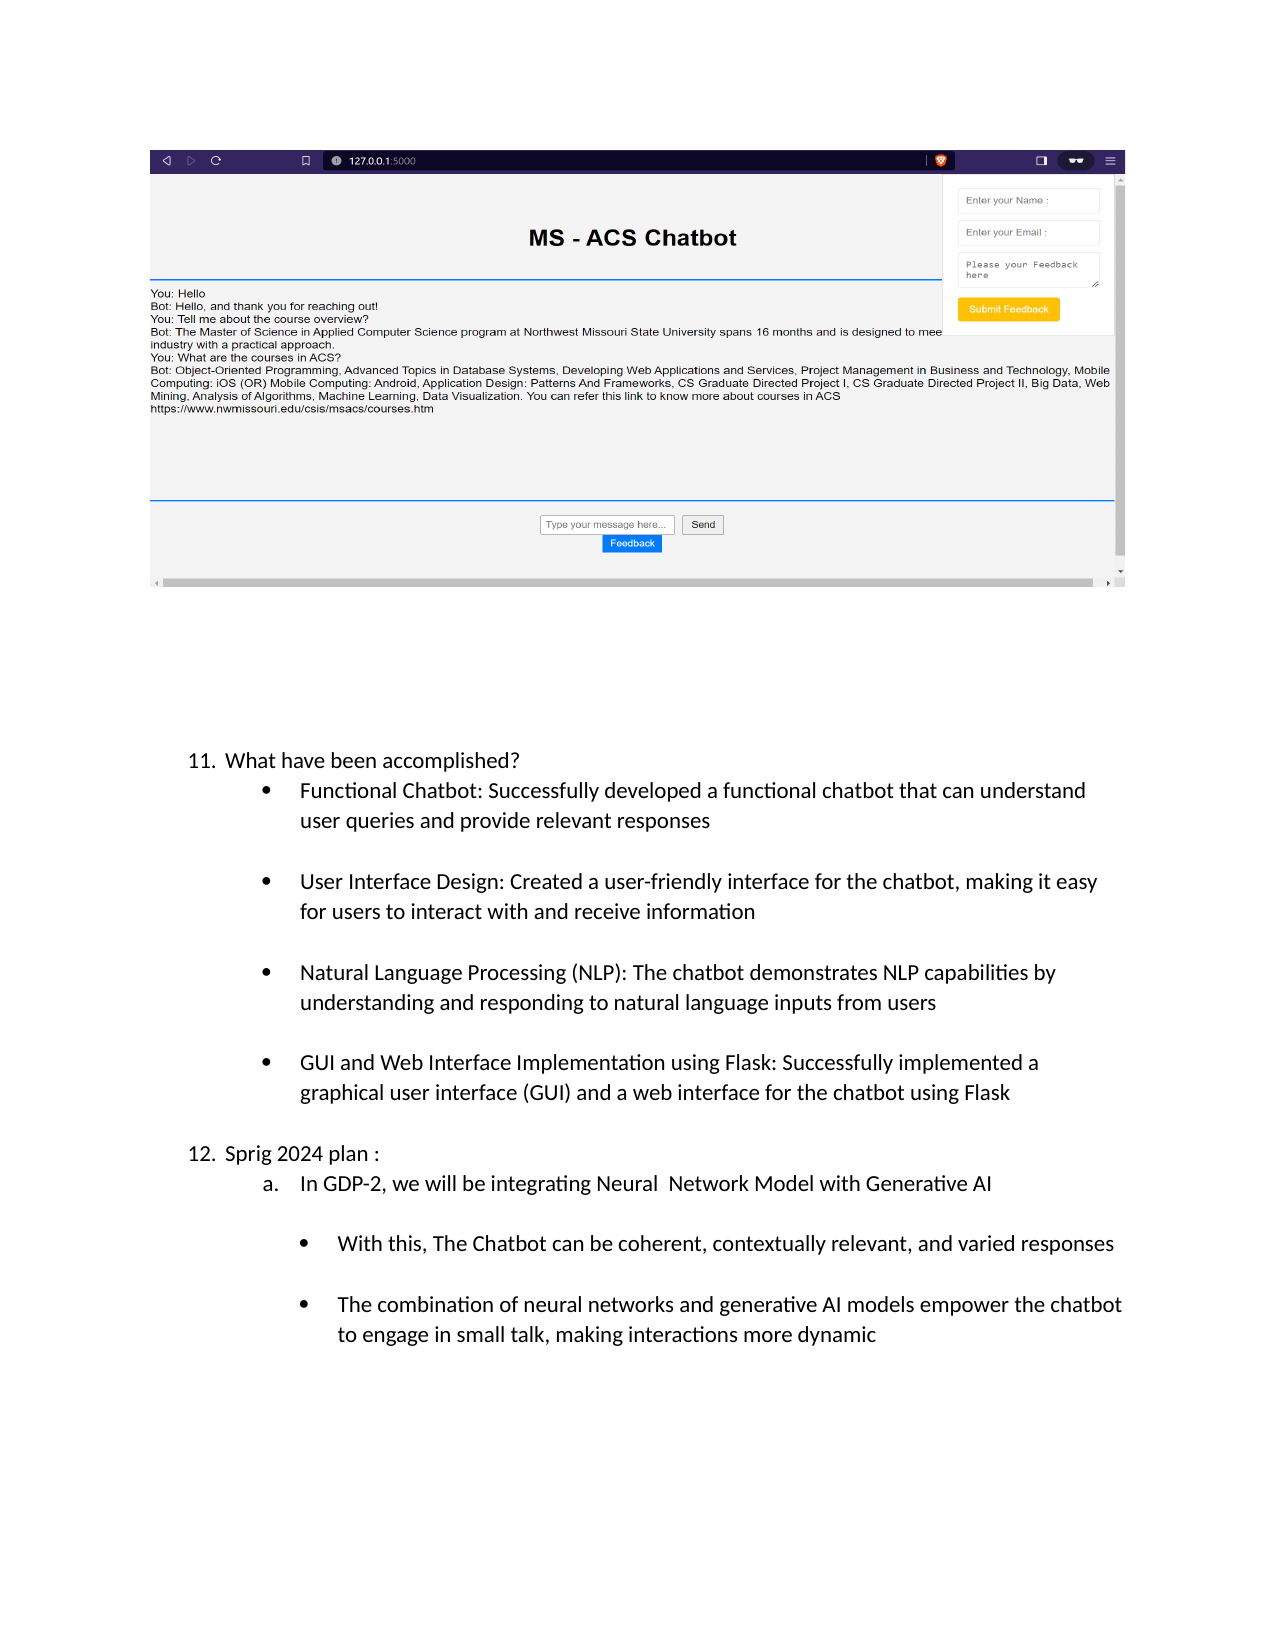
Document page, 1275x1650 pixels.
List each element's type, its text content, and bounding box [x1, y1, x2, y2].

list What have been accomplished? [187, 746, 1125, 774]
list With this, The Chatbot can be coherent, contextually relevant, and varied responses [300, 1229, 1125, 1257]
list Functional Chatbot: Successfully developed a functional chatbot that can understand user queries and provide relevant responses [262, 776, 1125, 834]
picture [150, 150, 1125, 587]
list GUI and Web Interface Implementation using Flask: Successfully implemented a graphical user interface (GUI) and a web interface for the chatbot using Flask [262, 1048, 1125, 1106]
list The combination of neural networks and generative AI models empower the chatbot to engage in small talk, making interactions more dynamic [300, 1290, 1125, 1348]
list Natural Language Processing (NLP): The chatbot demonstrates NLP capabilities by understanding and responding to natural language inputs from users [262, 958, 1125, 1016]
list Sprig 2024 plan : [187, 1139, 1125, 1167]
list User Interface Design: Created a user-friendly interface for the chatbot, making it easy for users to interact with and receive information [262, 867, 1125, 925]
list In GDP-2, we will be integrating Neural Network Model with Generative AI [262, 1169, 1125, 1197]
